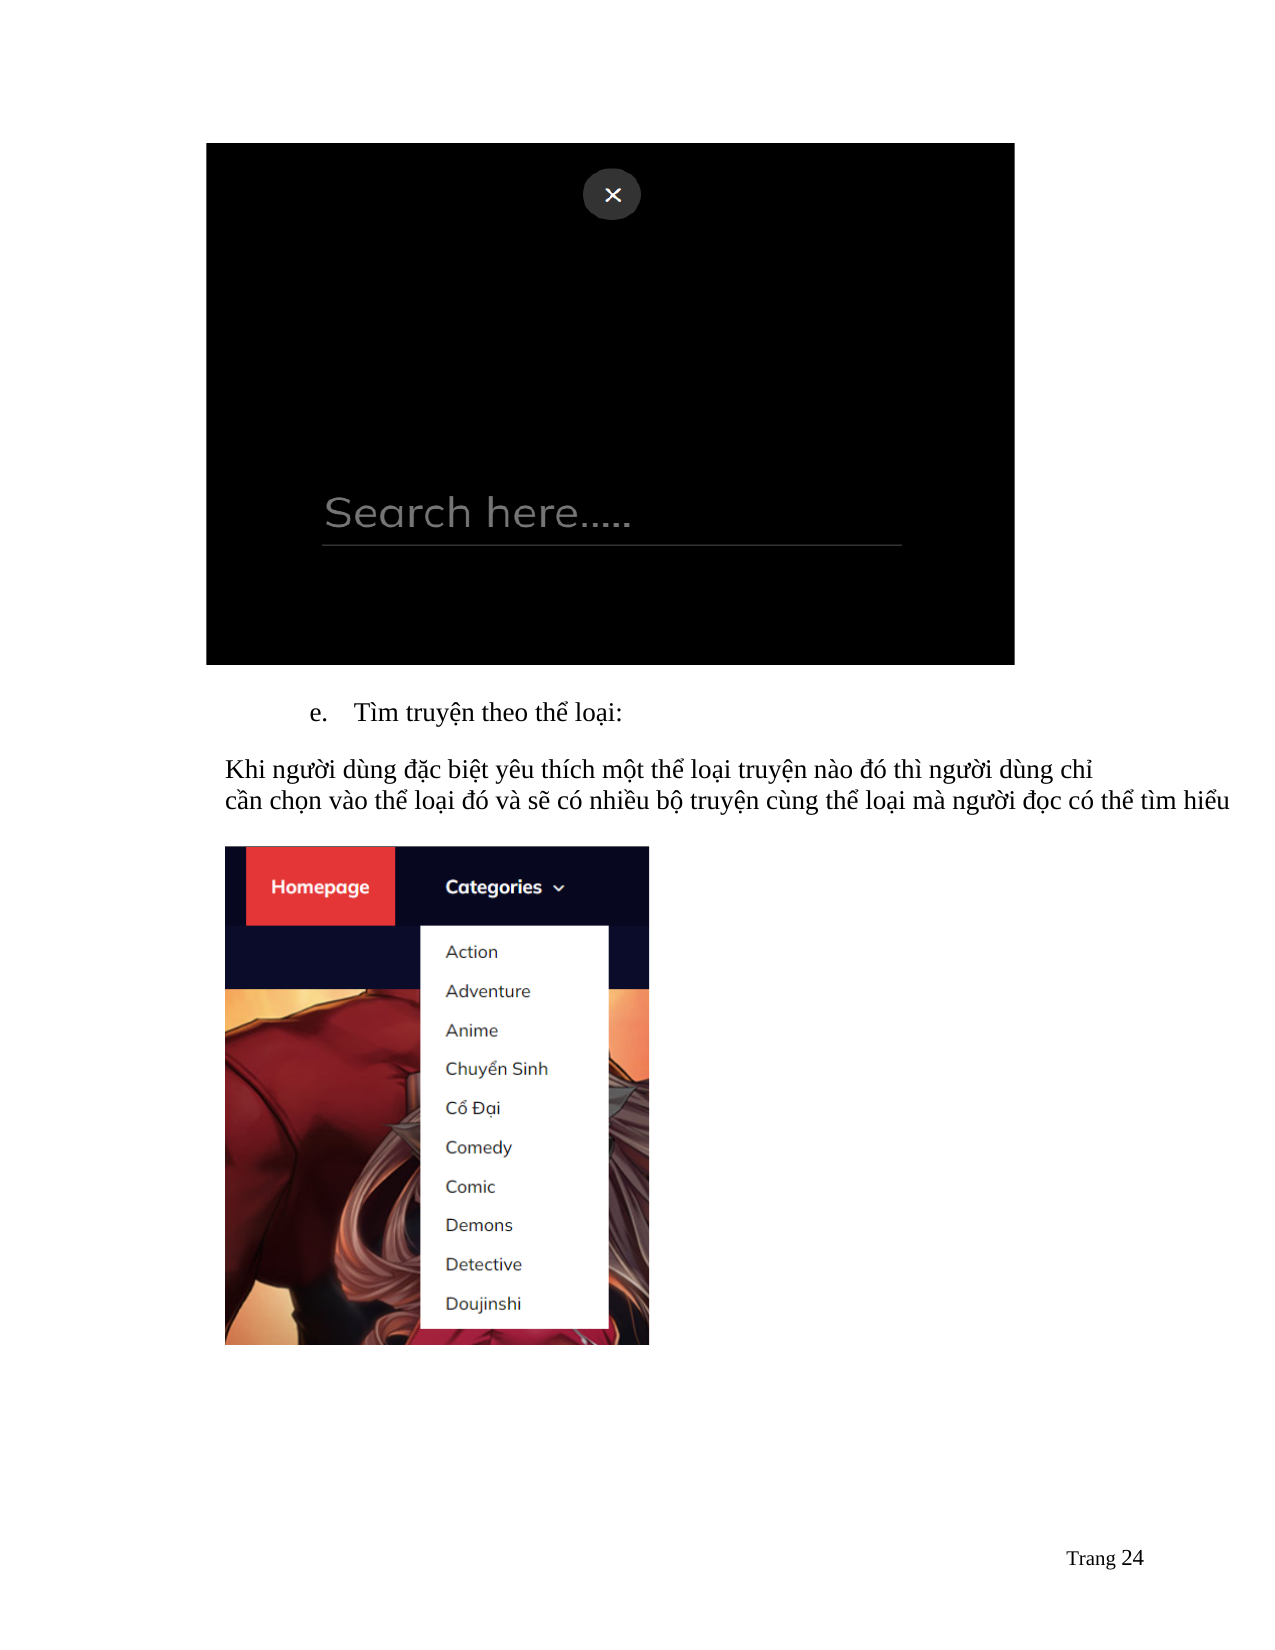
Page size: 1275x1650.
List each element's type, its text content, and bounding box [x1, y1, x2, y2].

text Khi người dùng đặc biệt yêu thích một thể loại truyện nào đó thì người dùng chỉ [75, 753, 1256, 784]
list Tìm truyện theo thể loại: [309, 696, 1256, 727]
text cần chọn vào thể loại đó và sẽ có nhiều bộ truyện cùng thể loại mà người đọc có thể tìm hiểu [150, 784, 1256, 816]
picture [206, 143, 1015, 665]
picture [225, 846, 650, 1345]
